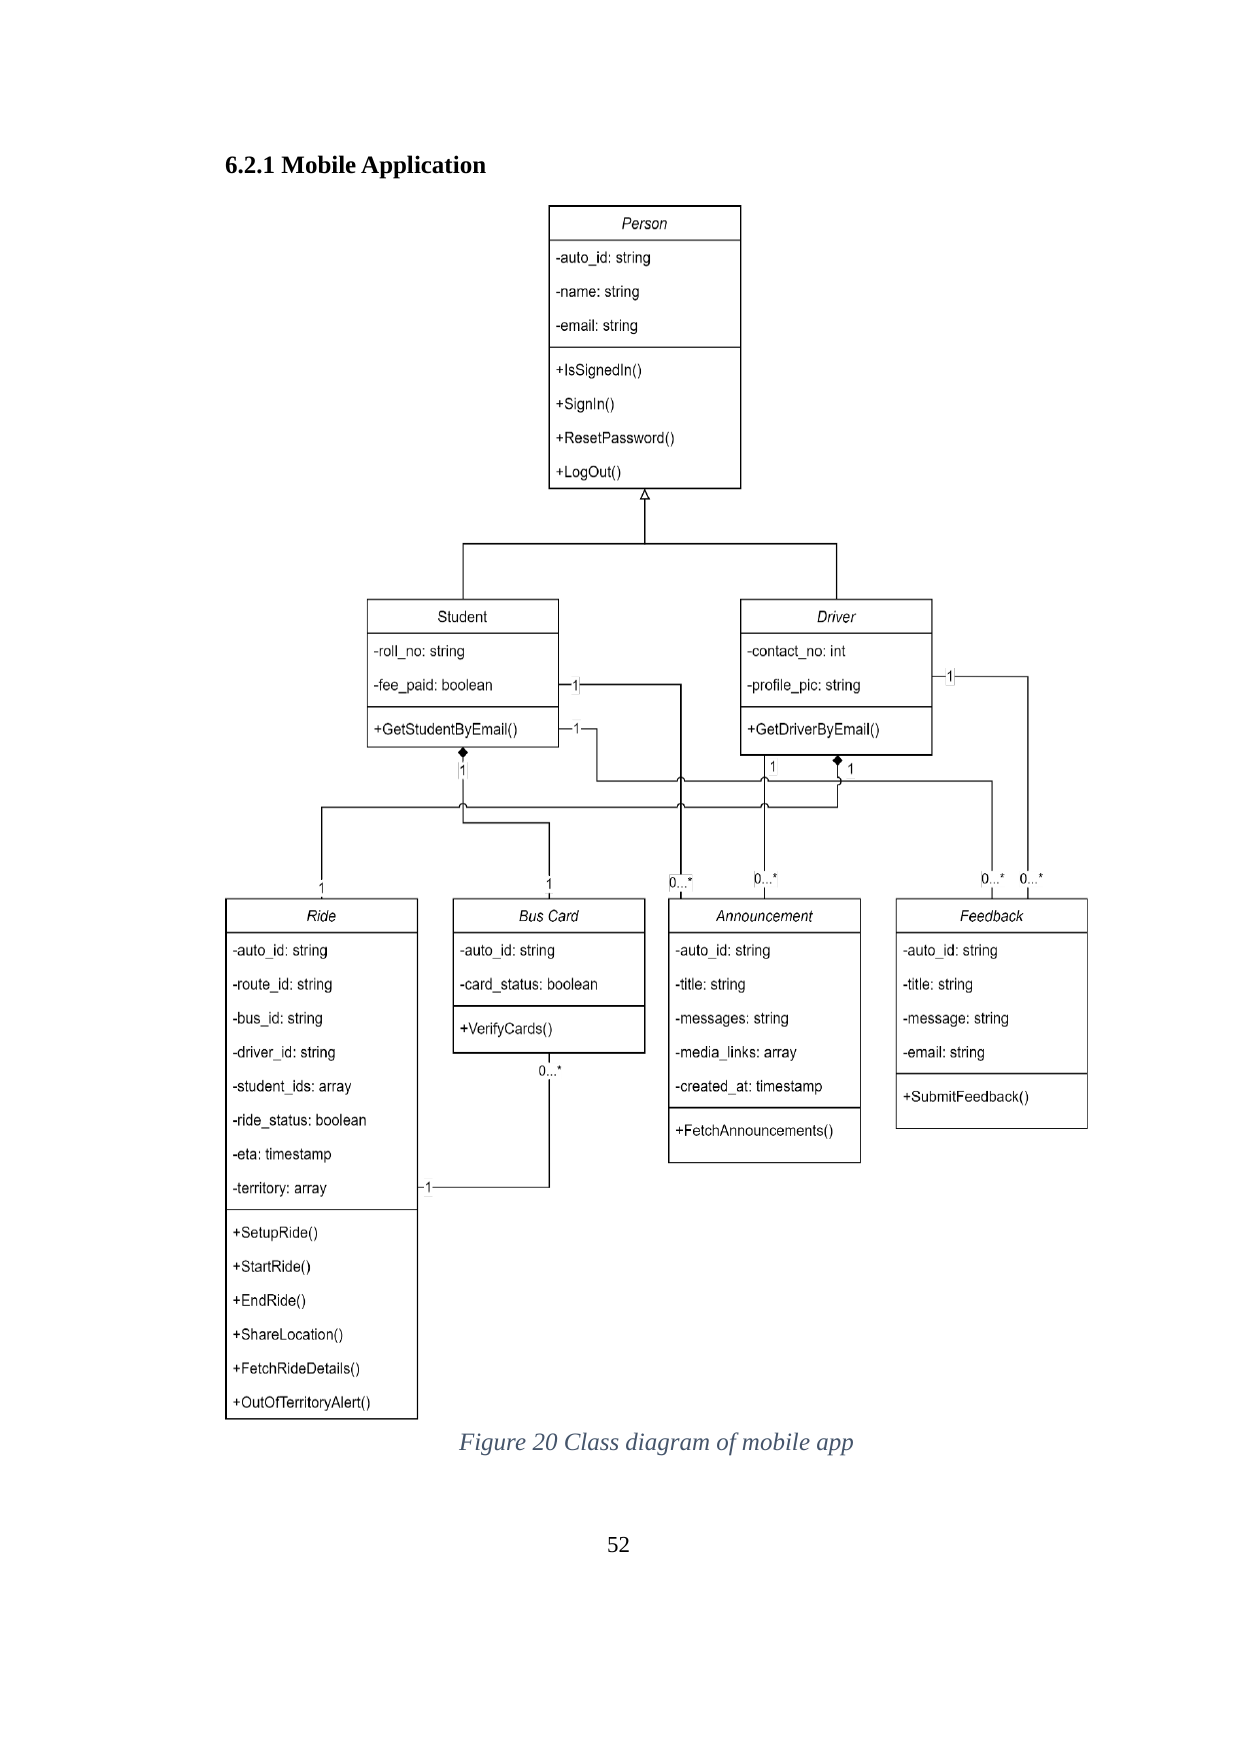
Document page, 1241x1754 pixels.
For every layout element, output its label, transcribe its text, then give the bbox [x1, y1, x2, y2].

subtitle 6.2.1 Mobile Application [225, 150, 1090, 179]
picture [225, 205, 1088, 1423]
